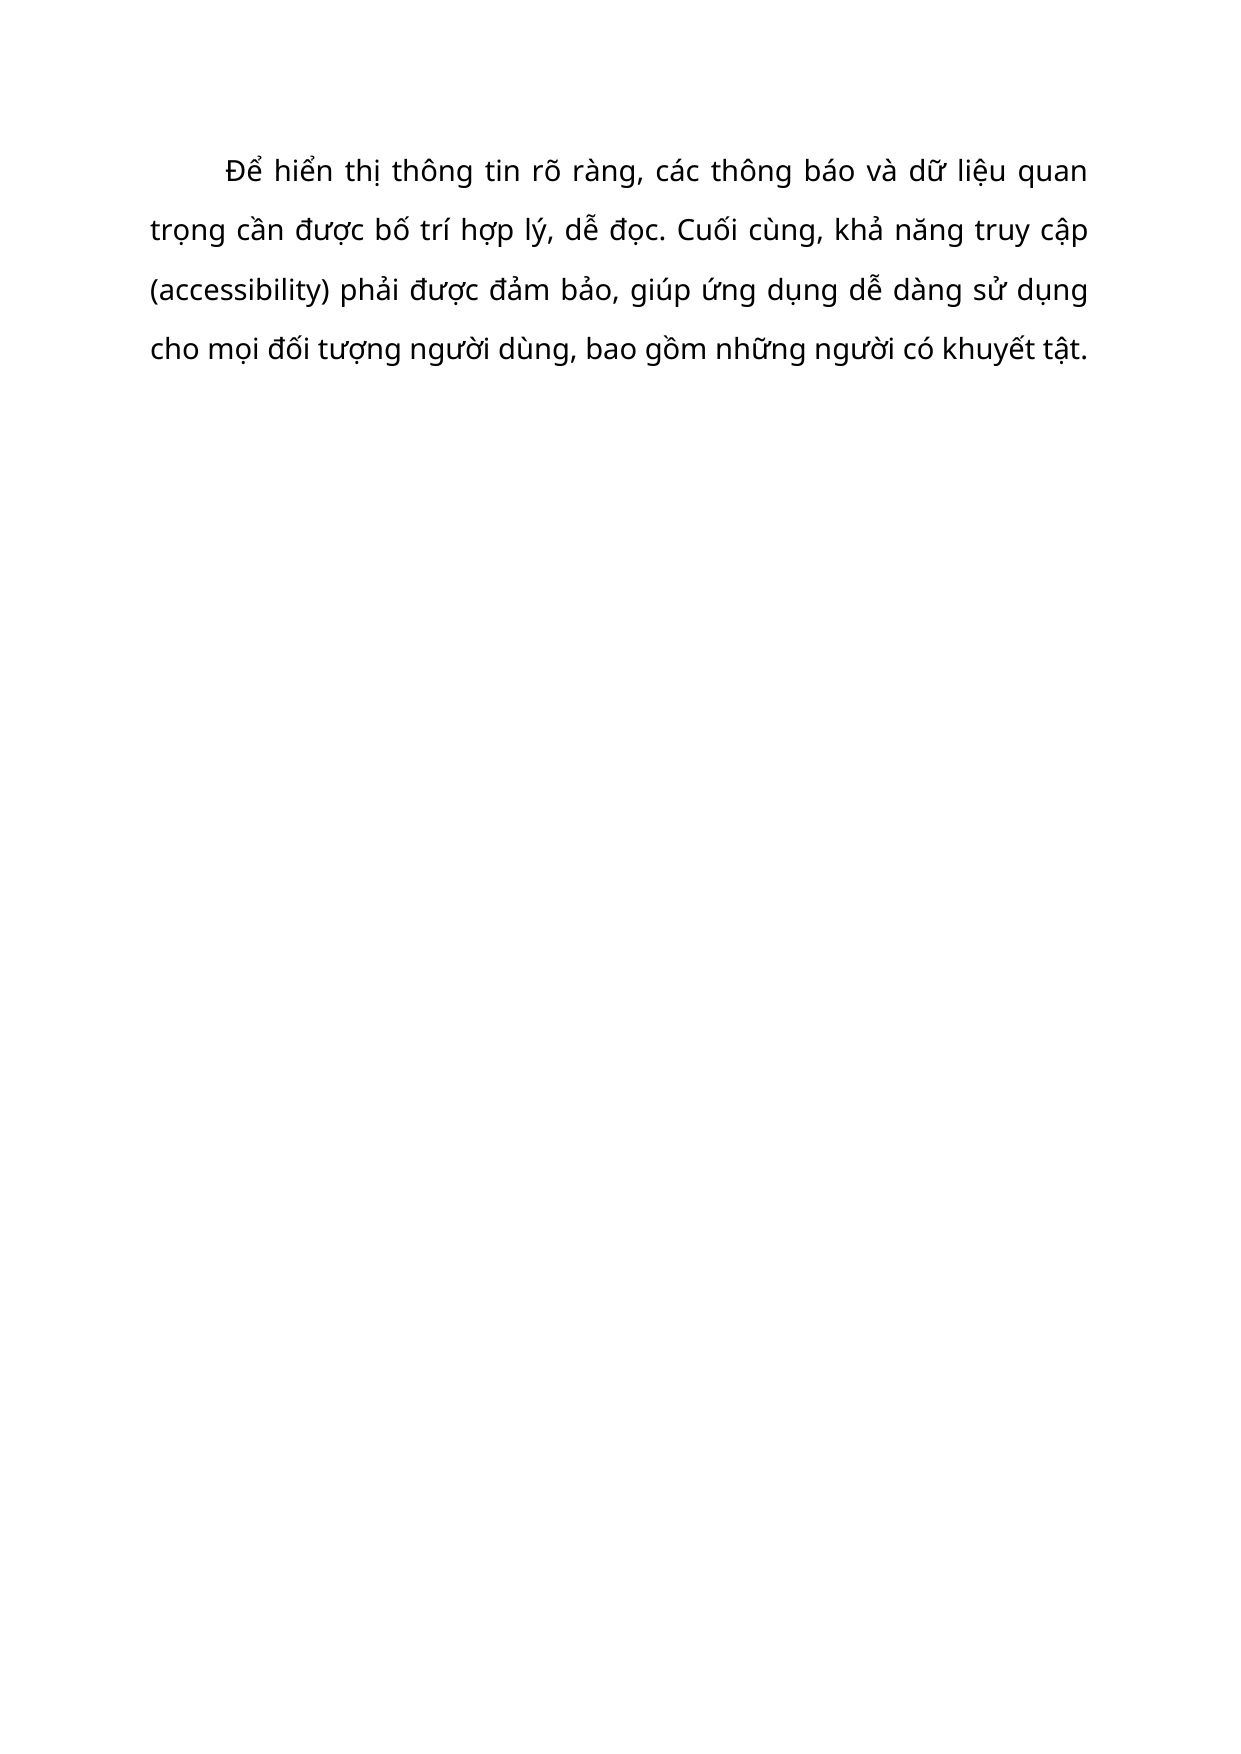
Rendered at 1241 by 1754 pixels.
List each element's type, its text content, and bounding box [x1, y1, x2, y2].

text Để hiển thị thông tin rõ ràng, các thông báo và dữ liệu quan trọng cần được bố trí hợp lý, dễ đọc. Cuối cùng, khả năng truy cập (accessibility) phải được đảm bảo, giúp ứng dụng dễ dàng sử dụng cho mọi đối tượng người dùng, bao gồm những người có khuyết tật. [150, 150, 1090, 368]
